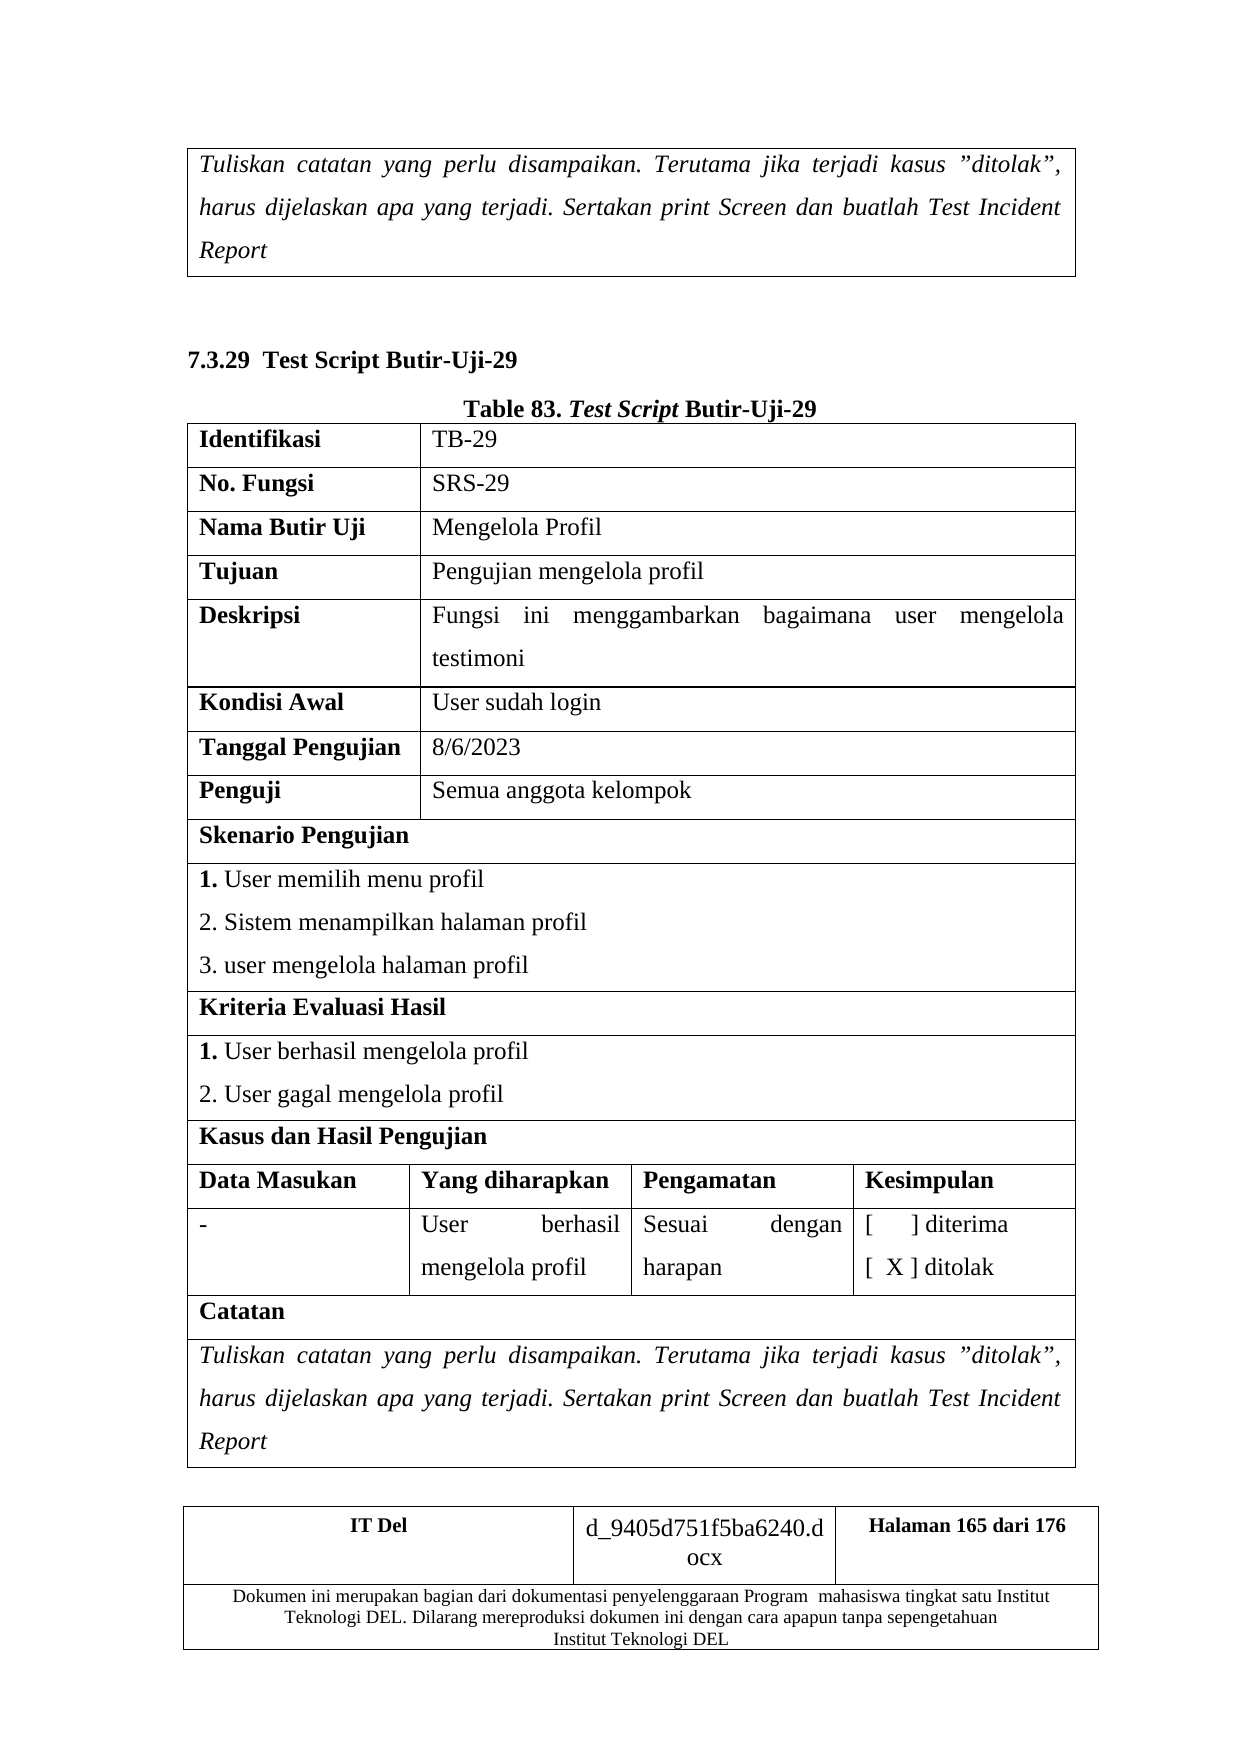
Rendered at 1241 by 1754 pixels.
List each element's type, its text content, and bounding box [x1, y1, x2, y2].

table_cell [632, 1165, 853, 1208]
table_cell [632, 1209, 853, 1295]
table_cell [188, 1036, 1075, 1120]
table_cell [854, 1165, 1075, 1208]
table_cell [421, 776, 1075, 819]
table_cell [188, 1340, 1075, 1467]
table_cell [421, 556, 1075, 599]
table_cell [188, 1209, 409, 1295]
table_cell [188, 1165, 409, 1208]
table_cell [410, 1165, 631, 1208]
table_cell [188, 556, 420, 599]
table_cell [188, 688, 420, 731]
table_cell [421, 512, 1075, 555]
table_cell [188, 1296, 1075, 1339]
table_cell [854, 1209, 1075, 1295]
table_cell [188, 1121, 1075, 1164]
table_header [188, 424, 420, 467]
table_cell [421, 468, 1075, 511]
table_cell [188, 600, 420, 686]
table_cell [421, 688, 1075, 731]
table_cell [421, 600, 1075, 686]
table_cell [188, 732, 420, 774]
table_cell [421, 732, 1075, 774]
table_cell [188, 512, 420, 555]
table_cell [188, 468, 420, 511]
text Table 83. Test Script Butir-Uji-29 [187, 394, 1092, 423]
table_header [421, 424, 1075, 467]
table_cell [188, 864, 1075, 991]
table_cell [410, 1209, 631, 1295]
subtitle Test Script Butir-Uji-29 [187, 345, 1092, 374]
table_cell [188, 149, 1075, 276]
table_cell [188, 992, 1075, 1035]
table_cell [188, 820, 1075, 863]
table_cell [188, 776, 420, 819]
